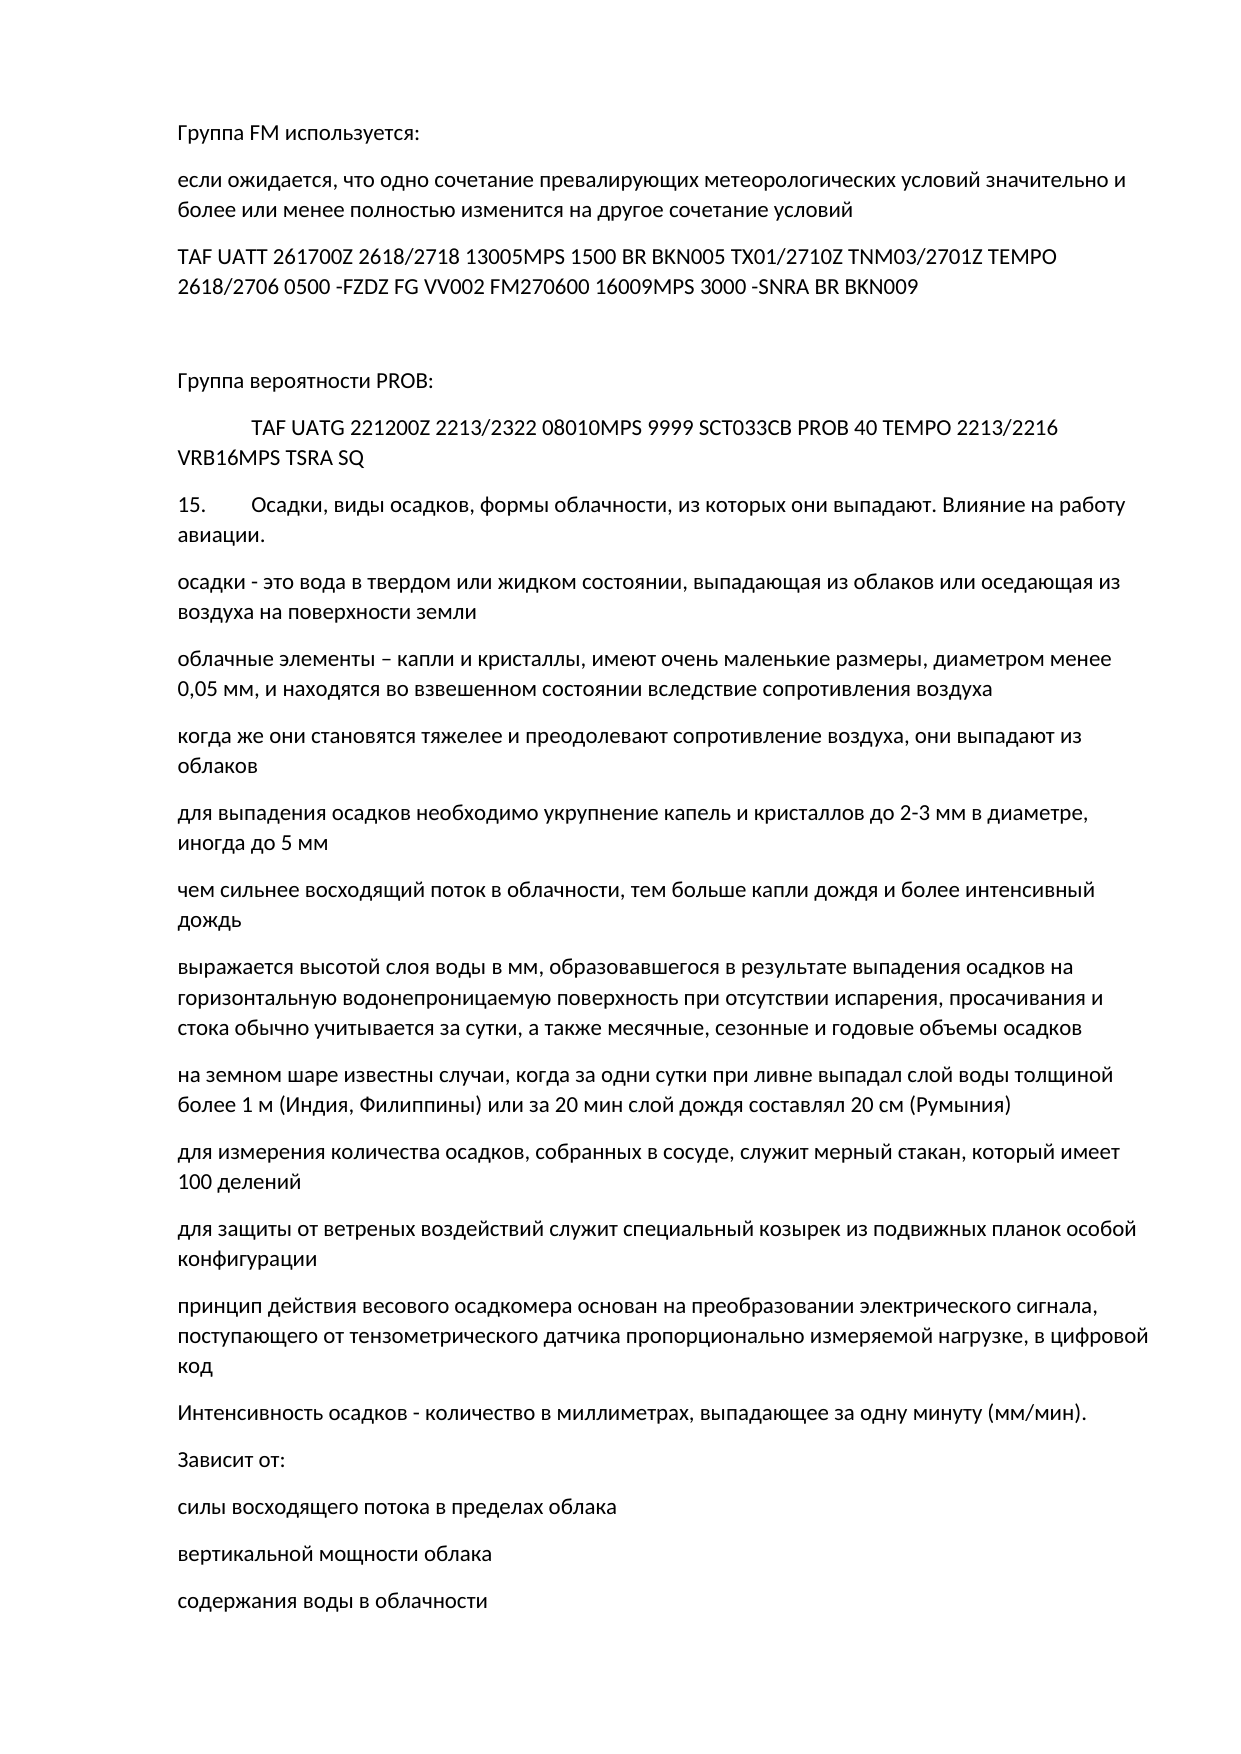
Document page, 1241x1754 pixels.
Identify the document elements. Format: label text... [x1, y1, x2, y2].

text выражается высотой слоя воды в мм, образовавшегося в результате выпадения осадков на горизонтальную водонепроницаемую поверхность при отсутствии испарения, просачивания и стока обычно учитывается за сутки, а также месячные, сезонные и годовые объемы осадков [177, 952, 1152, 1041]
text на земном шаре известны случаи, когда за одни сутки при ливне выпадал слой воды толщиной более 1 м (Индия, Филиппины) или за 20 мин слой дождя составлял 20 см (Румыния) [177, 1060, 1152, 1118]
text Группа FM используется: [177, 118, 1152, 146]
text 15. Осадки, виды осадков, формы облачности, из которых они выпадают. Влияние на работу авиации. [177, 490, 1152, 548]
text TAF UATT 261700Z 2618/2718 13005MPS 1500 BR BKN005 TX01/2710Z TNM03/2701Z TEMPO 2618/2706 0500 -FZDZ FG VV002 FM270600 16009MPS 3000 -SNRA BR BKN009 [177, 242, 1152, 300]
text содержания воды в облачности [177, 1586, 1152, 1614]
text чем сильнее восходящий поток в облачности, тем больше капли дождя и более интенсивный дождь [177, 875, 1152, 934]
text для выпадения осадков необходимо укрупнение капель и кристаллов до 2-3 мм в диаметре, иногда до 5 мм [177, 798, 1152, 857]
text силы восходящего потока в пределах облака [177, 1492, 1152, 1520]
text принцип действия весового осадкомера основан на преобразовании электрического сигнала, поступающего от тензометрического датчика пропорционально измеряемой нагрузке, в цифровой код [177, 1291, 1152, 1379]
text когда же они становятся тяжелее и преодолевают сопротивление воздуха, они выпадают из облаков [177, 721, 1152, 779]
text TAF UATG 221200Z 2213/2322 08010MPS 9999 SCT033CB PROB 40 TEMPO 2213/2216 VRB16MPS TSRA SQ [177, 413, 1152, 471]
text осадки - это вода в твердом или жидком состоянии, выпадающая из облаков или оседающая из воздуха на поверхности земли [177, 567, 1152, 625]
text Группа вероятности PROB: [177, 366, 1152, 394]
text Интенсивность осадков - количество в миллиметрах, выпадающее за одну минуту (мм/мин). [177, 1398, 1152, 1426]
text облачные элементы – капли и кристаллы, имеют очень маленькие размеры, диаметром менее 0,05 мм, и находятся во взвешенном состоянии вследствие сопротивления воздуха [177, 644, 1152, 702]
text для защиты от ветреных воздействий служит специальный козырек из подвижных планок особой конфигурации [177, 1214, 1152, 1272]
text для измерения количества осадков, собранных в сосуде, служит мерный стакан, который имеет 100 делений [177, 1137, 1152, 1195]
text если ожидается, что одно сочетание превалирующих метеорологических условий значительно и более или менее полностью изменится на другое сочетание условий [177, 165, 1152, 223]
text вертикальной мощности облака [177, 1539, 1152, 1567]
text Зависит от: [177, 1445, 1152, 1473]
